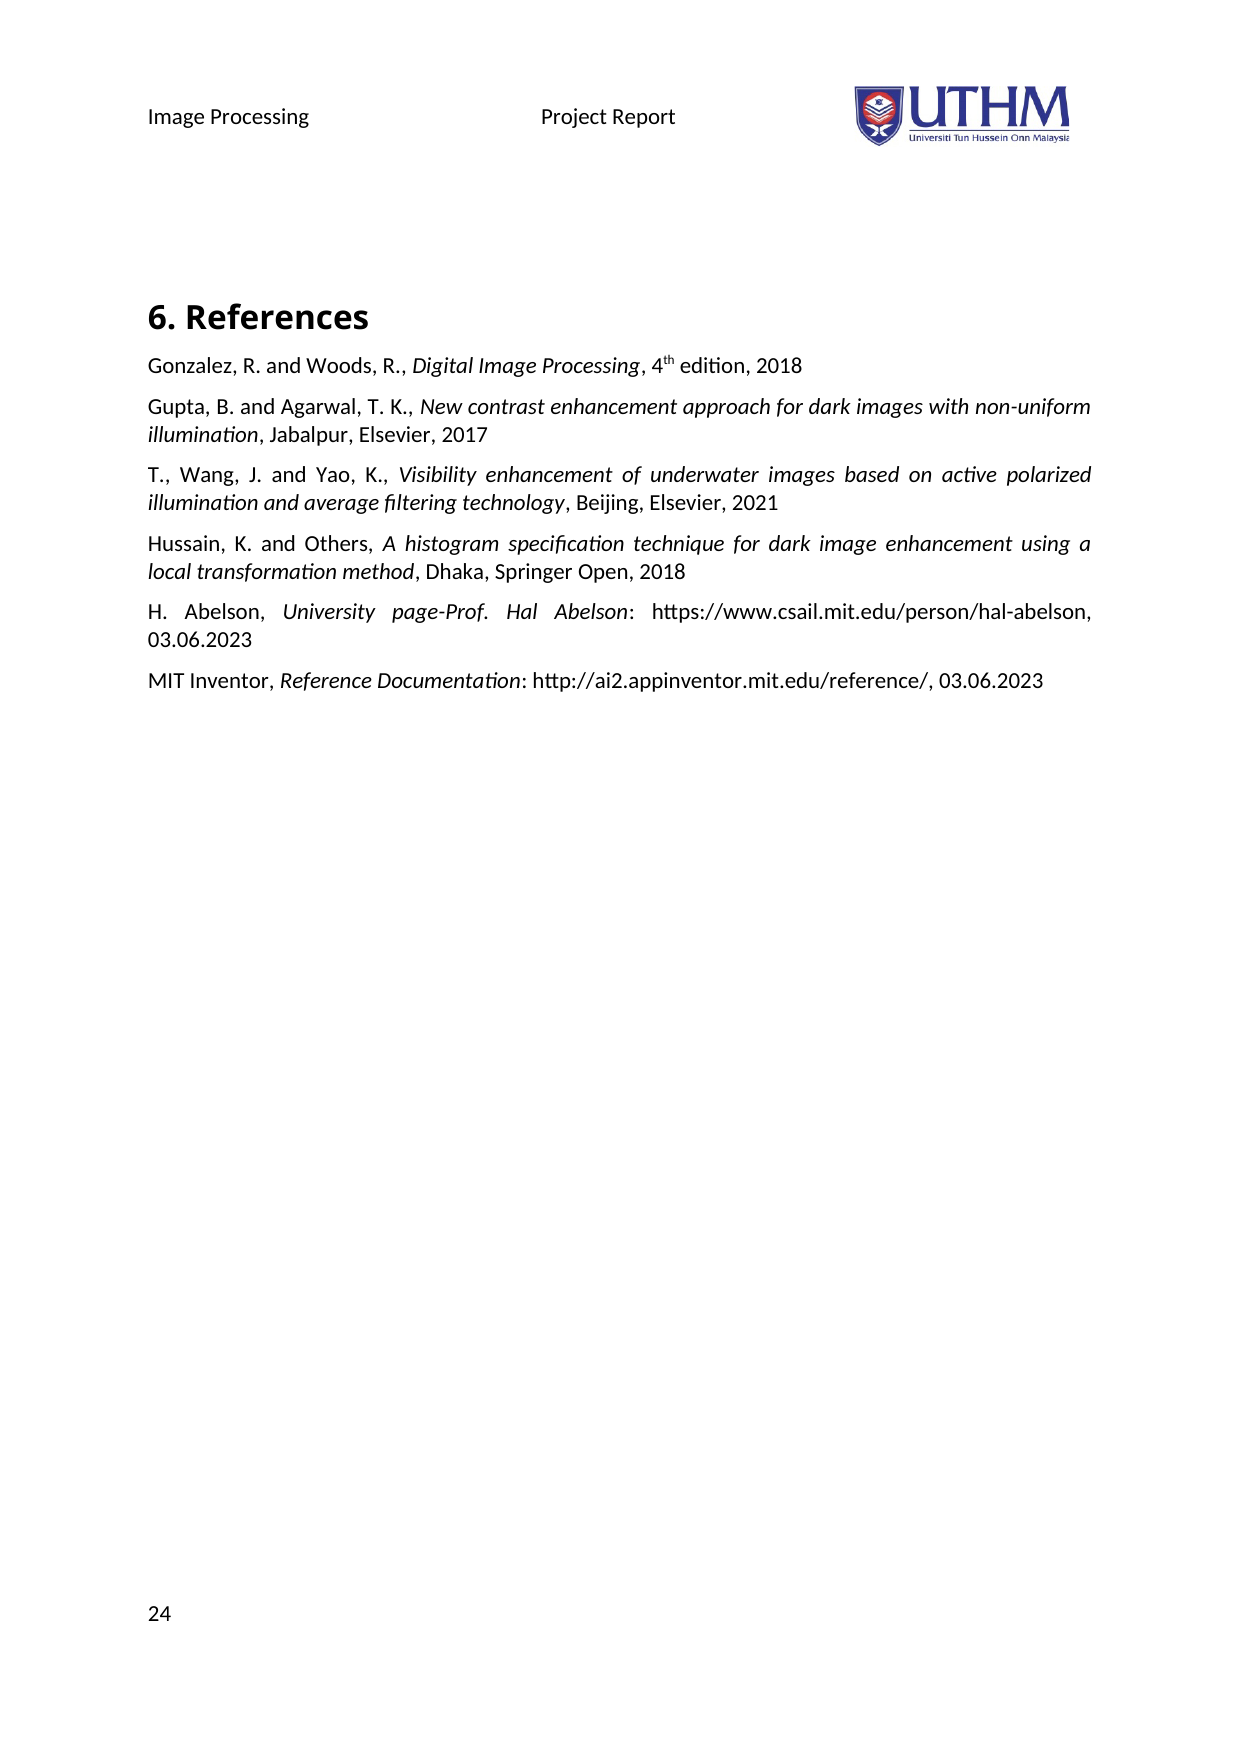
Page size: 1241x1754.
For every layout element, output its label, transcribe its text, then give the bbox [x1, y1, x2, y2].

text H. Abelson, University page-Prof. Hal Abelson: https://www.csail.mit.edu/person/hal-abelson, 03.06.2023 [148, 597, 1093, 653]
picture [854, 86, 1070, 147]
text MIT Inventor, Reference Documentation: http://ai2.appinventor.mit.edu/reference/, 03.06.2023 [148, 666, 1093, 694]
text Gonzalez, R. and Woods, R., Digital Image Processing, 4th edition, 2018 [148, 351, 1093, 379]
text Hussain, K. and Others, A histogram specification technique for dark image enhancement using a local transformation method, Dhaka, Springer Open, 2018 [148, 529, 1093, 585]
text T., Wang, J. and Yao, K., Visibility enhancement of underwater images based on active polarized illumination and average ﬁltering technology, Beijing, Elsevier, 2021 [148, 460, 1093, 516]
text Gupta, B. and Agarwal, T. K., New contrast enhancement approach for dark images with non-uniform illumination, Jabalpur, Elsevier, 2017 [148, 392, 1093, 448]
subtitle 6. References [148, 293, 1093, 339]
